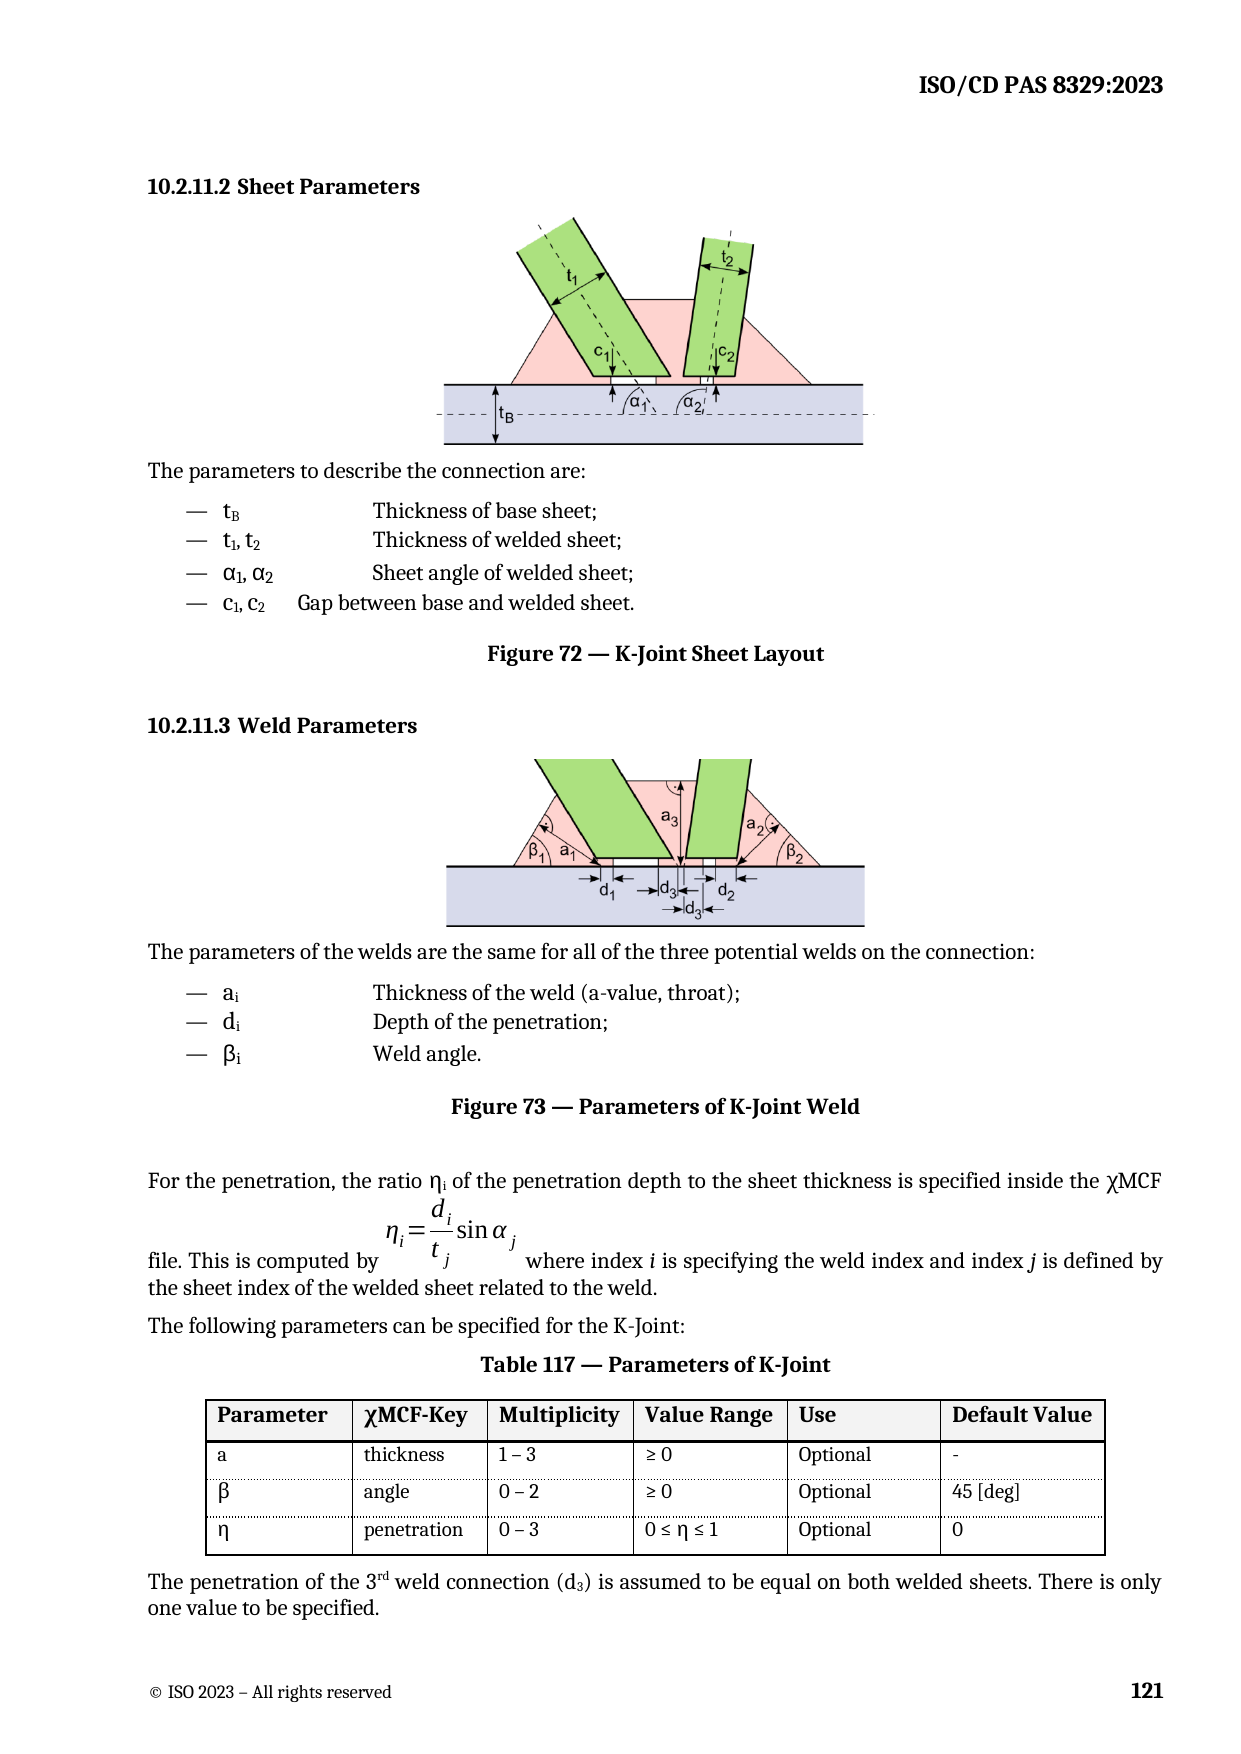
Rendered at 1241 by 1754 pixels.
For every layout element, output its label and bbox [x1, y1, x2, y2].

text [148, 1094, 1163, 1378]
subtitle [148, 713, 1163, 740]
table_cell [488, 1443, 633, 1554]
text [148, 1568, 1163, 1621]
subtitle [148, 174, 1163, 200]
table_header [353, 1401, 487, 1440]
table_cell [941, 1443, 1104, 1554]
picture [446, 759, 865, 927]
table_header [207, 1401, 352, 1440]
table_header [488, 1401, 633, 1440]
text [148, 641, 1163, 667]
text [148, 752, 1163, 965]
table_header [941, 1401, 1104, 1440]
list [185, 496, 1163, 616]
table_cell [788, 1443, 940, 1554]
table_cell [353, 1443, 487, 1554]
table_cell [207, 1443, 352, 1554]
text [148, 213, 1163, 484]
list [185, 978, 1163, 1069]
picture [436, 217, 875, 445]
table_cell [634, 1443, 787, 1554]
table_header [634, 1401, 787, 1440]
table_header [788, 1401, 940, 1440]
